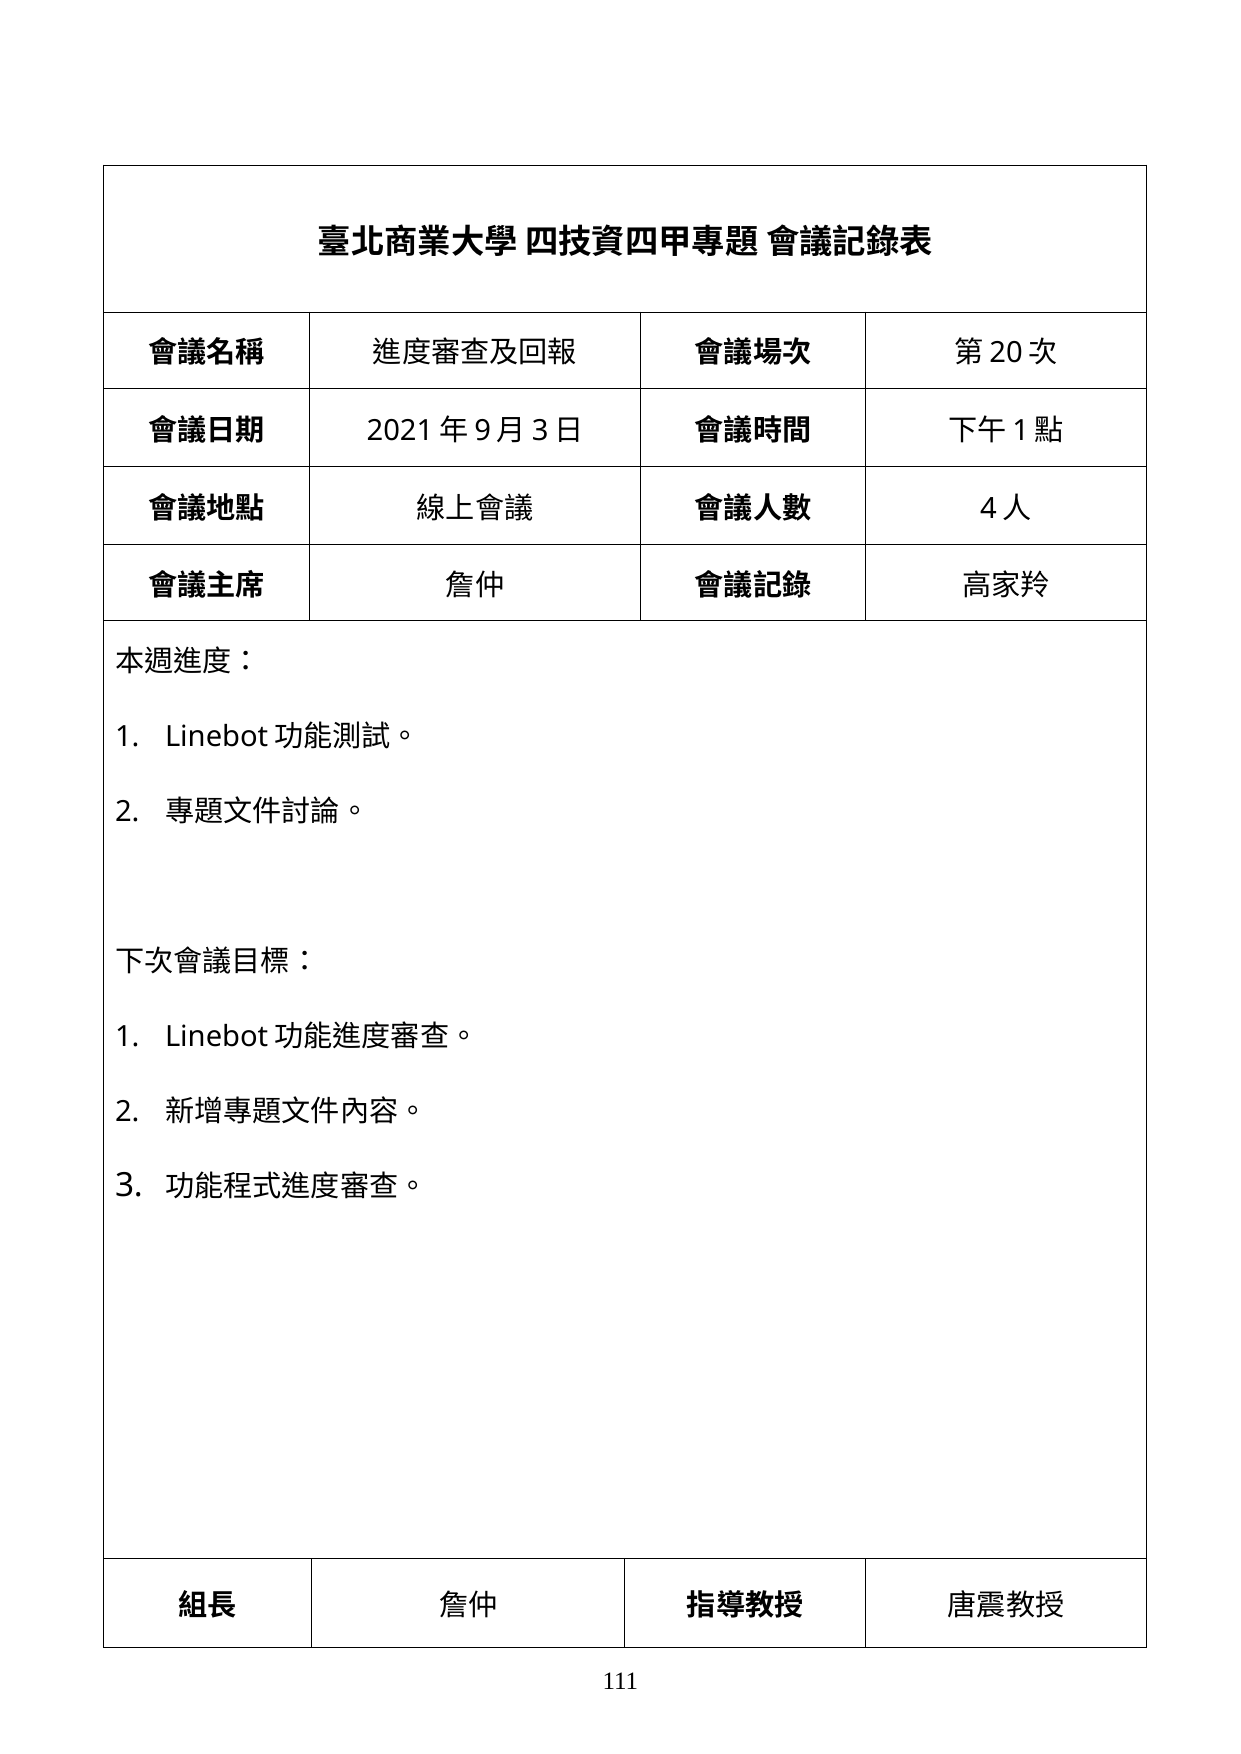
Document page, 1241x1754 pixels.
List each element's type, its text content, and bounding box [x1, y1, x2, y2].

table_cell 會議地點 [104, 467, 309, 544]
table_cell 會議記錄 [641, 545, 865, 620]
table_cell 詹仲 [310, 545, 640, 620]
table_cell 2021年9月3日 [310, 389, 640, 466]
table_cell 會議日期 [104, 389, 309, 466]
table_cell 會議名稱 [104, 313, 309, 388]
table_cell 線上會議 [310, 467, 640, 544]
table_cell 會議時間 [641, 389, 865, 466]
table_cell 4人 [866, 467, 1146, 544]
table_cell 組長 [104, 1559, 311, 1647]
table_cell 進度審查及回報 [310, 313, 640, 388]
table_header 臺北商業大學 四技資四甲專題 會議記錄表 [104, 166, 1146, 312]
table_cell 指導教授 [625, 1559, 865, 1647]
table_cell 本週進度： Linebot功能測試。 專題文件討論。 下次會議目標： Linebot功能進度審查。 新增專題文件內容。 功能程式進度審查。 [104, 621, 1146, 1558]
table_cell 唐震教授 [866, 1559, 1146, 1647]
table_cell 會議場次 [641, 313, 865, 388]
table_cell 高家羚 [866, 545, 1146, 620]
table_cell 下午1點 [866, 389, 1146, 466]
table_cell 會議主席 [104, 545, 309, 620]
table_cell 會議人數 [641, 467, 865, 544]
table_cell 第20次 [866, 313, 1146, 388]
table_cell 詹仲 [312, 1559, 624, 1647]
